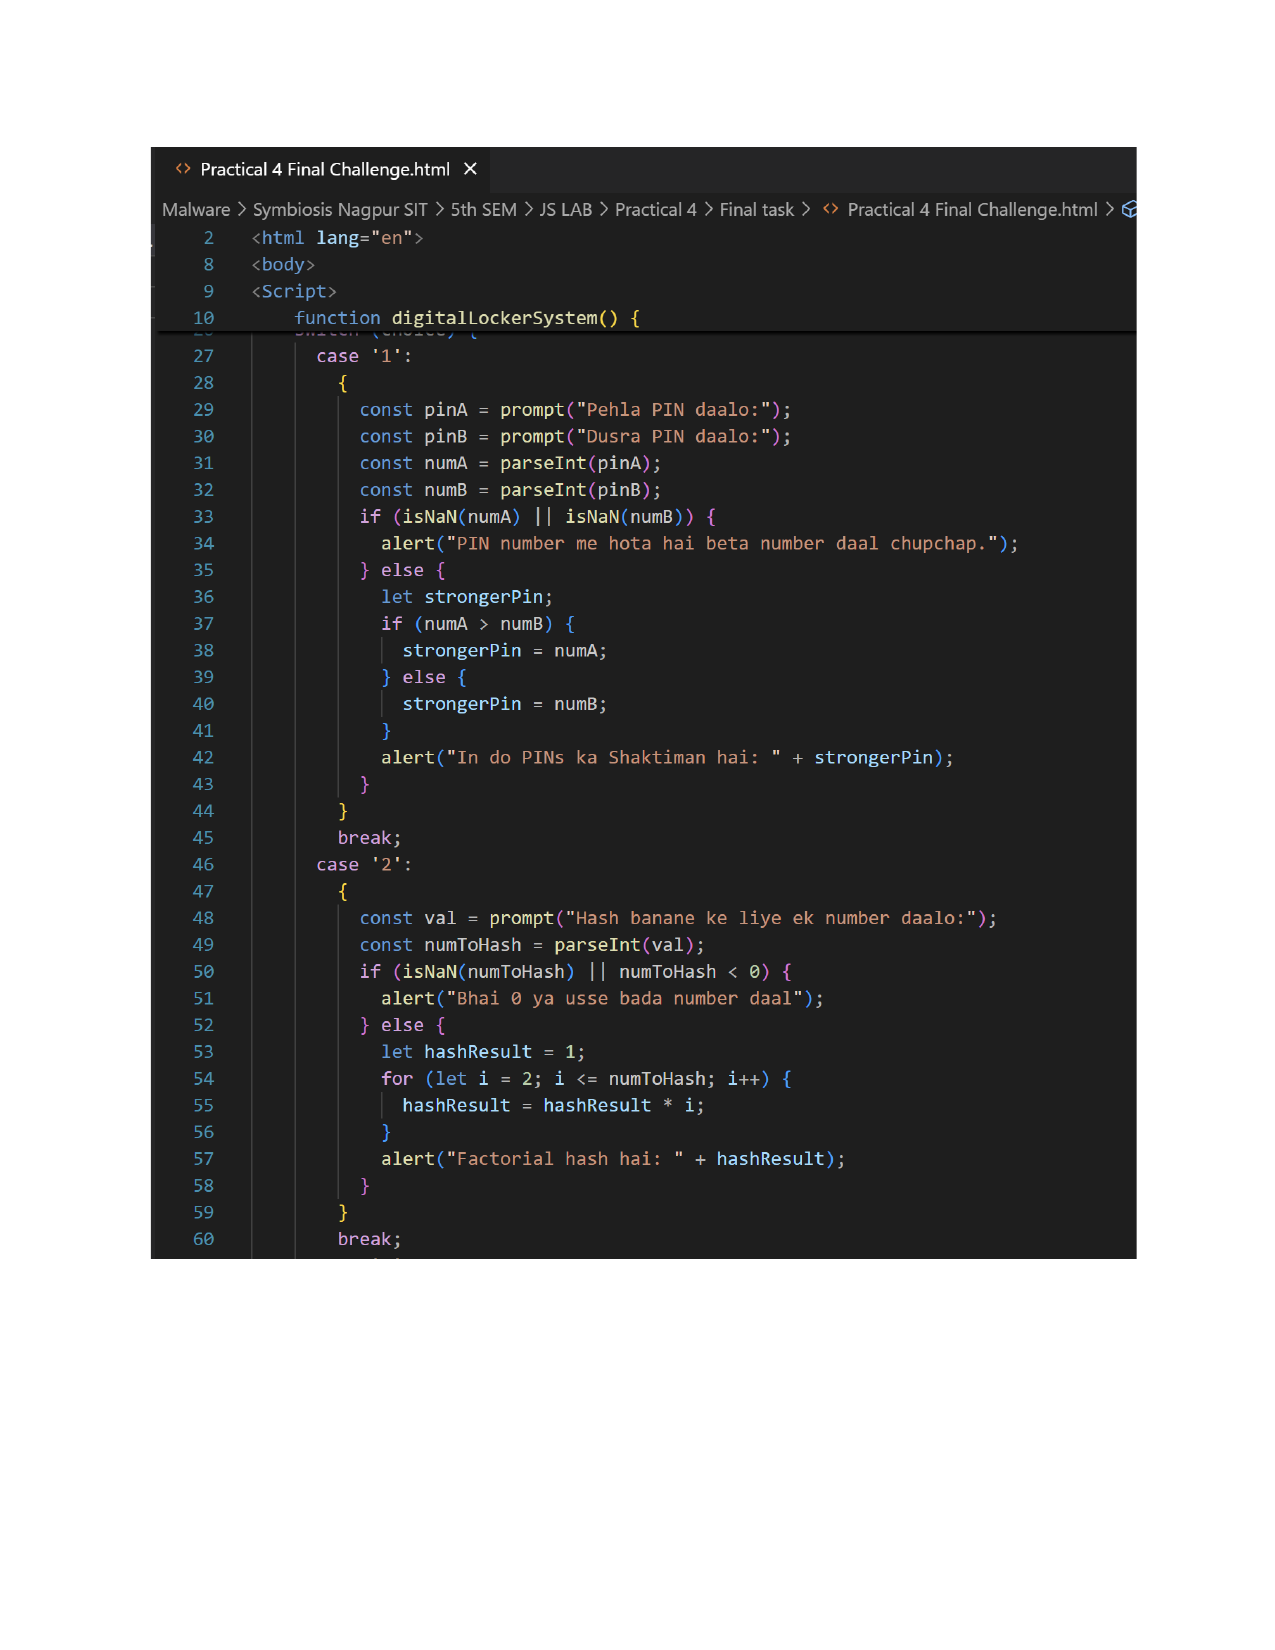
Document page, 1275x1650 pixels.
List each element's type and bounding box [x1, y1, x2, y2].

picture [150, 147, 1137, 1259]
